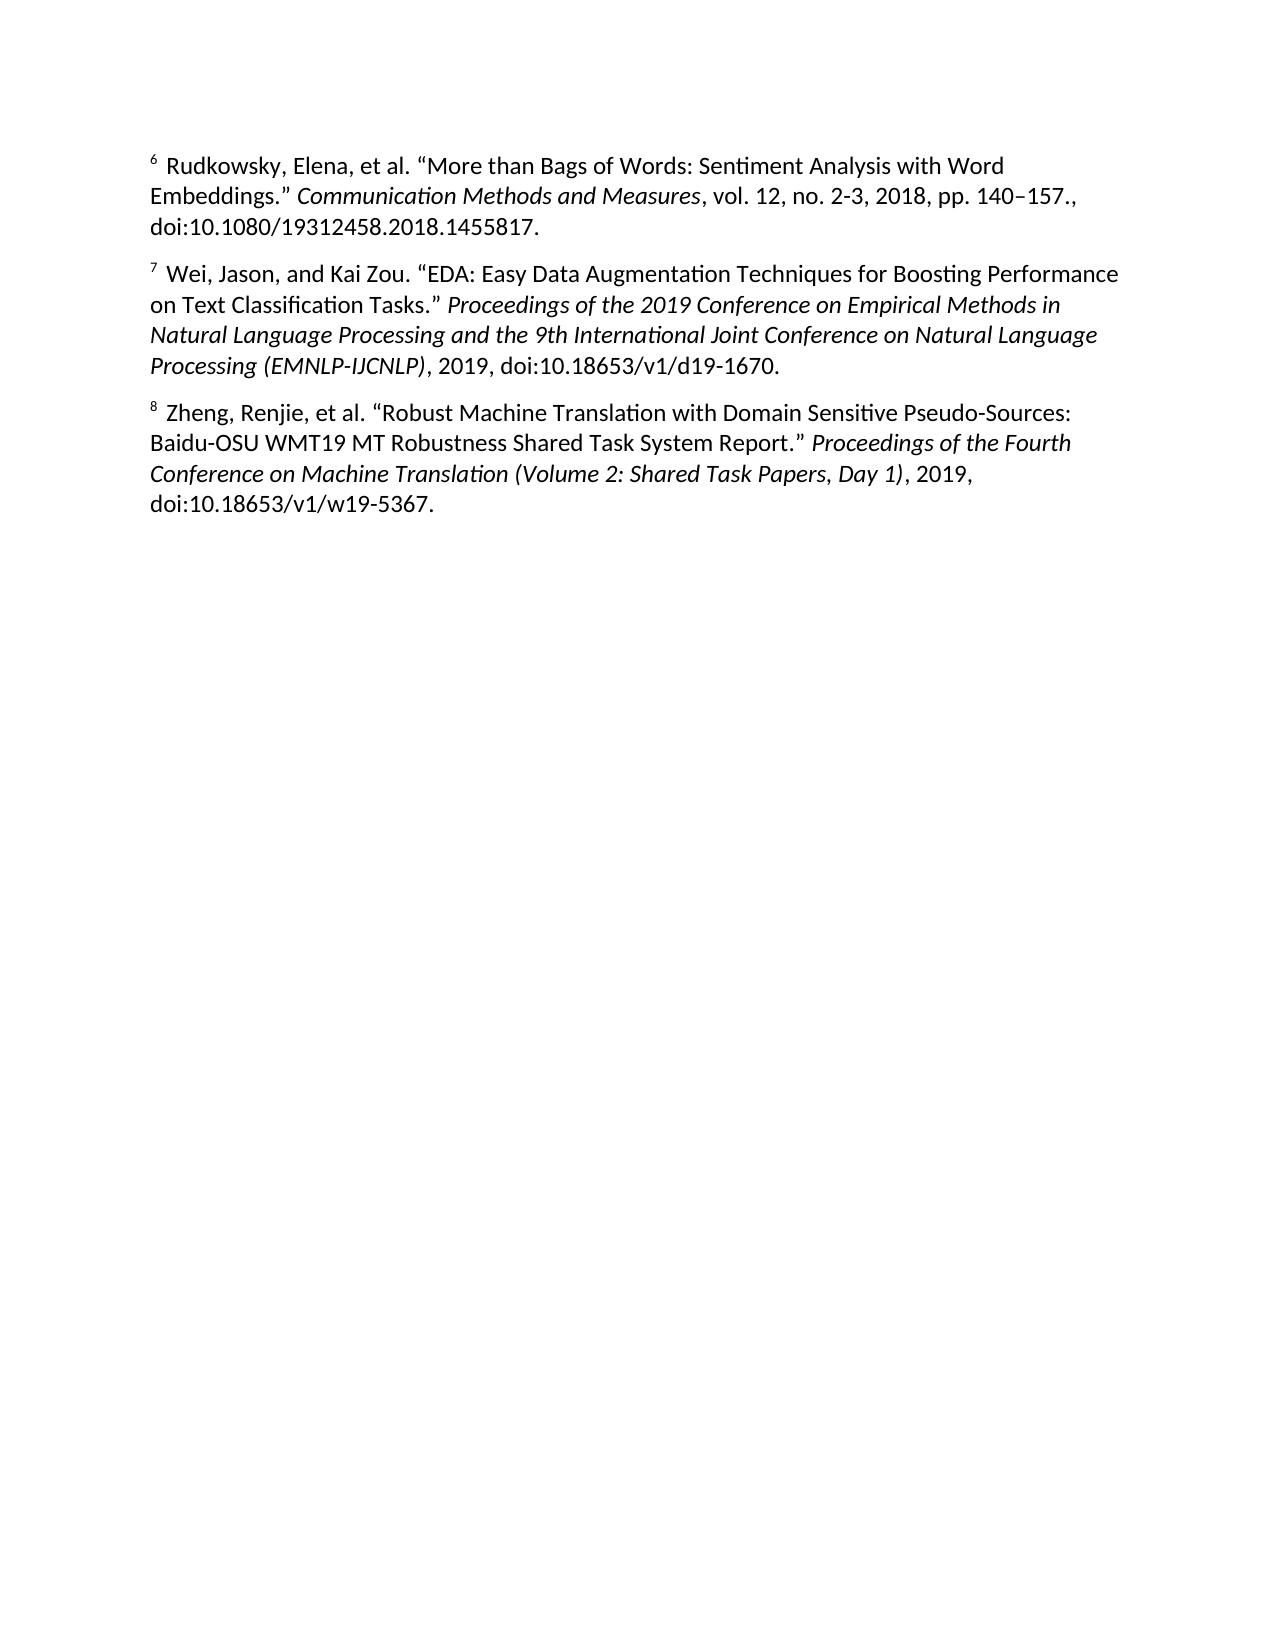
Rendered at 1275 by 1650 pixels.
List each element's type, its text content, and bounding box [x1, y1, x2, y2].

text 7 Wei, Jason, and Kai Zou. “EDA: Easy Data Augmentation Techniques for Boosting Performance on Text Classification Tasks.” Proceedings of the 2019 Conference on Empirical Methods in Natural Language Processing and the 9th International Joint Conference on Natural Language Processing (EMNLP-IJCNLP), 2019, doi:10.18653/v1/d19-1670. [150, 258, 1125, 380]
text 6 Rudkowsky, Elena, et al. “More than Bags of Words: Sentiment Analysis with Word Embeddings.” Communication Methods and Measures, vol. 12, no. 2-3, 2018, pp. 140–157., doi:10.1080/19312458.2018.1455817. [150, 150, 1125, 242]
text 8 Zheng, Renjie, et al. “Robust Machine Translation with Domain Sensitive Pseudo-Sources: Baidu-OSU WMT19 MT Robustness Shared Task System Report.” Proceedings of the Fourth Conference on Machine Translation (Volume 2: Shared Task Papers, Day 1), 2019, doi:10.18653/v1/w19-5367. [150, 397, 1125, 519]
